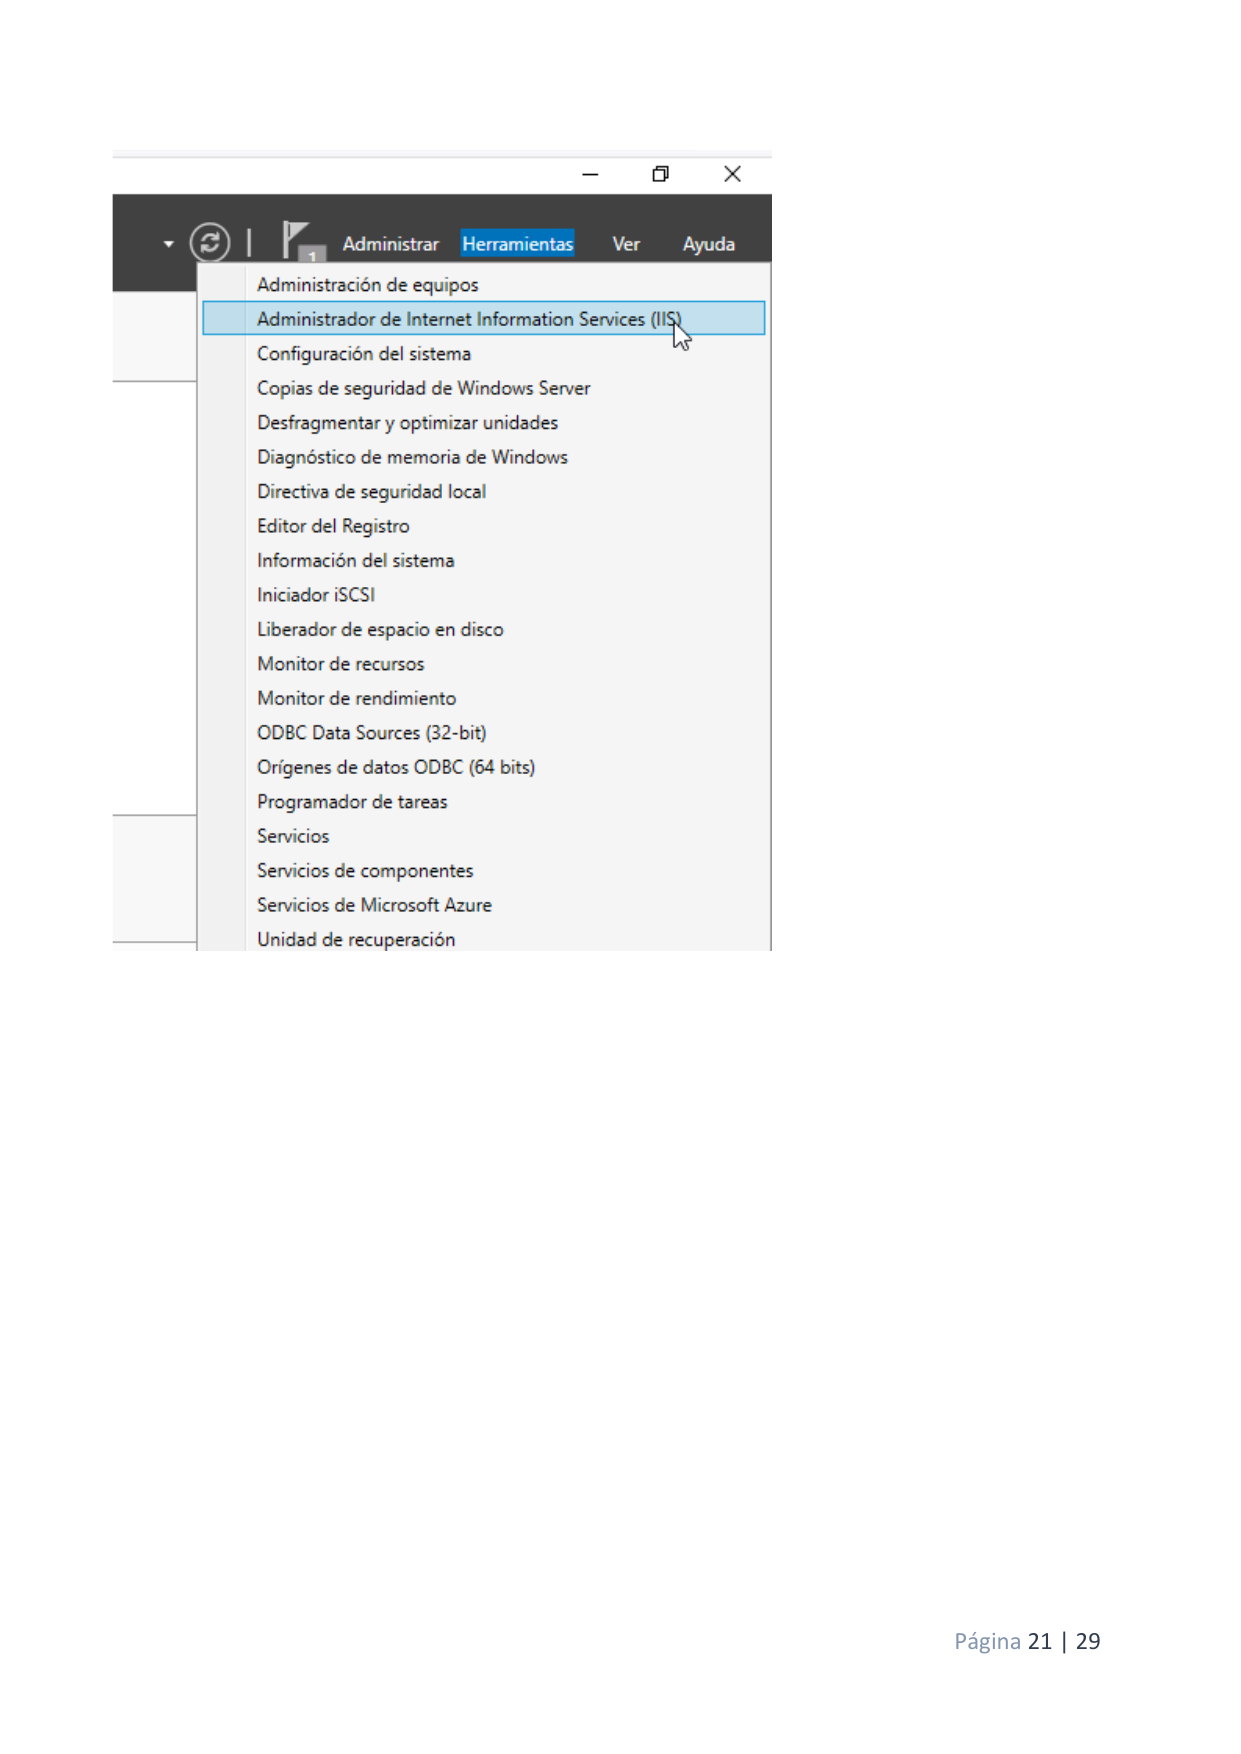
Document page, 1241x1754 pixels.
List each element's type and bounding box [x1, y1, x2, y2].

picture [112, 150, 772, 951]
